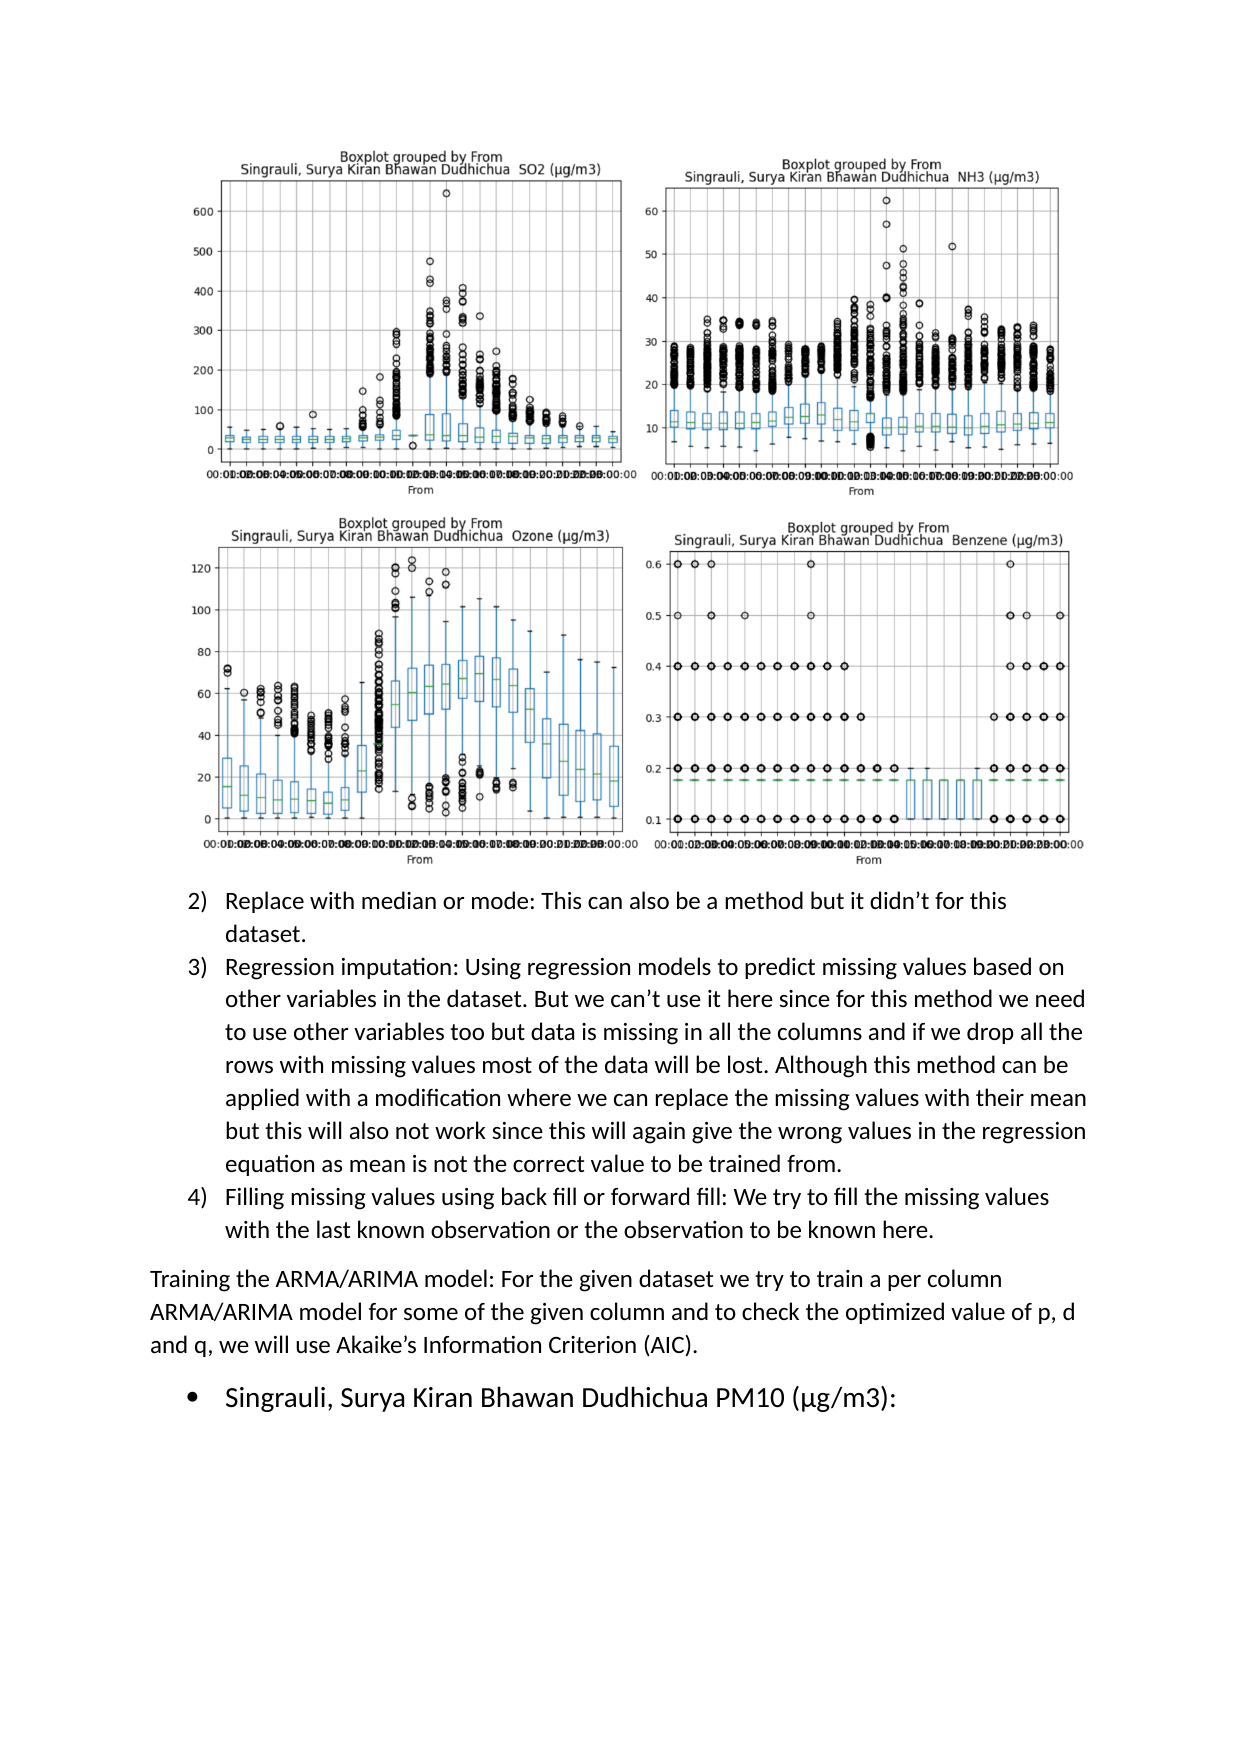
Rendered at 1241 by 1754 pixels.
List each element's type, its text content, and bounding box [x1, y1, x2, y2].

text Training the ARMA/ARIMA model: For the given dataset we try to train a per column ARMA/ARIMA model for some of the given column and to check the optimized value of p, d and q, we will use Akaike’s Information Criterion (AIC). [150, 1263, 1090, 1360]
list Filling missing values using back fill or forward fill: We try to fill the missing values with the last known observation or the observation to be known here. [187, 1181, 1090, 1244]
list Regression imputation: Using regression models to predict missing values based on other variables in the dataset. But we can’t use it here since for this method we need to use other variables too but data is missing in all the columns and if we drop all the rows with missing values most of the data will be lost. Although this method can be applied with a modification where we can replace the missing values with their mean but this will also not work since this will again give the wrong values in the regression equation as mean is not the correct value to be trained from. [187, 951, 1090, 1179]
picture [187, 515, 1084, 866]
picture [187, 150, 1077, 497]
list Replace with median or mode: This can also be a method but it didn’t for this dataset. [187, 885, 1090, 948]
list Singrauli, Surya Kiran Bhawan Dudhichua PM10 (µg/m3): [187, 1379, 1090, 1414]
